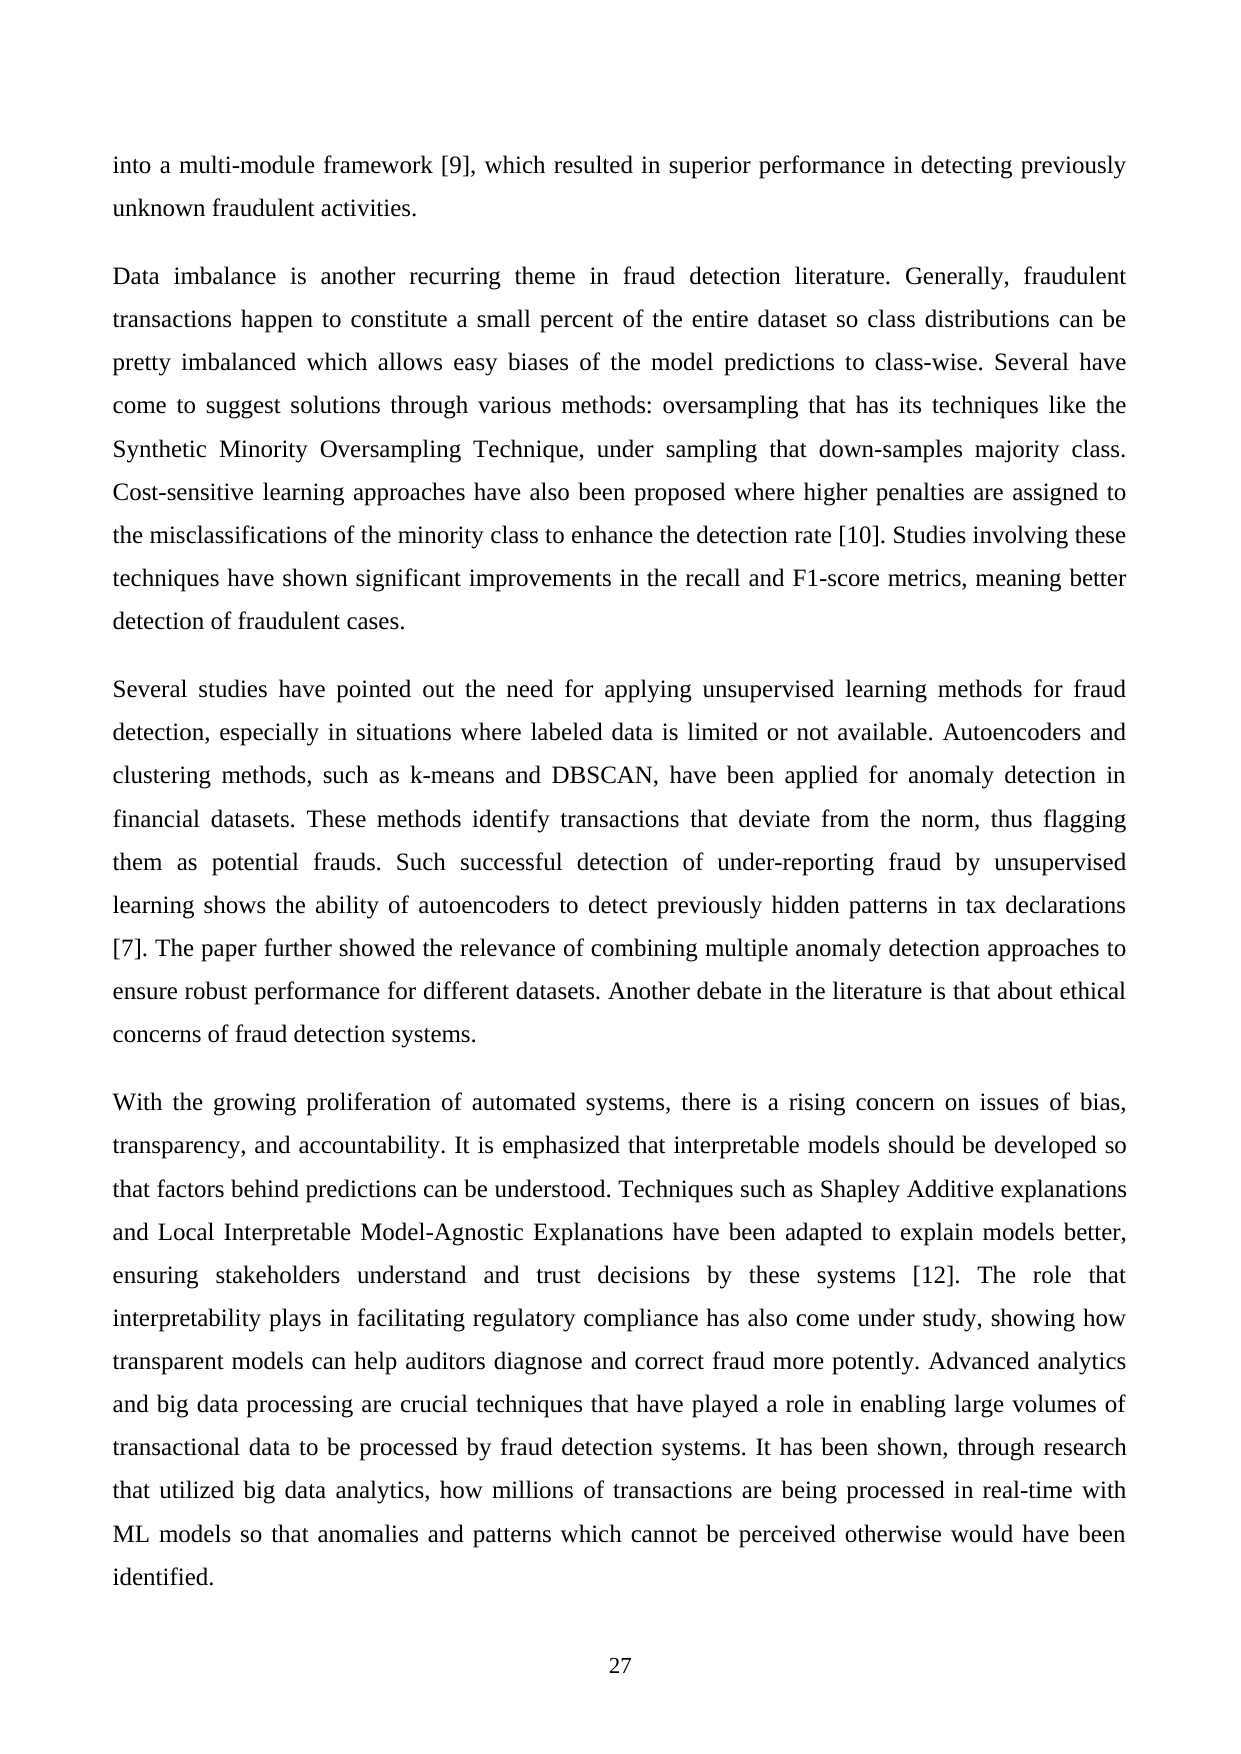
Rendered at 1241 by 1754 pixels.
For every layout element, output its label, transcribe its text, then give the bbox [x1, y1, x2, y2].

text Several studies have pointed out the need for applying unsupervised learning methods for fraud detection, especially in situations where labeled data is limited or not available. Autoencoders and clustering methods, such as k-means and DBSCAN, have been applied for anomaly detection in financial datasets. These methods identify transactions that deviate from the norm, thus flagging them as potential frauds. Such successful detection of under-reporting fraud by unsupervised learning shows the ability of autoencoders to detect previously hidden patterns in tax declarations [7]. The paper further showed the relevance of combining multiple anomaly detection approaches to ensure robust performance for different datasets. Another debate in the literature is that about ethical concerns of fraud detection systems. [112, 674, 1128, 1048]
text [112, 150, 1128, 222]
text Data imbalance is another recurring theme in fraud detection literature. Generally, fraudulent transactions happen to constitute a small percent of the entire dataset so class distributions can be pretty imbalanced which allows easy biases of the model predictions to class-wise. Several have come to suggest solutions through various methods: oversampling that has its techniques like the Synthetic Minority Oversampling Technique, under sampling that down-samples majority class. Cost-sensitive learning approaches have also been proposed where higher penalties are assigned to the misclassifications of the minority class to enhance the detection rate [10]. Studies involving these techniques have shown significant improvements in the recall and F1-score metrics, meaning better detection of fraudulent cases. [112, 261, 1128, 635]
text With the growing proliferation of automated systems, there is a rising concern on issues of bias, transparency, and accountability. It is emphasized that interpretable models should be developed so that factors behind predictions can be understood. Techniques such as Shapley Additive explanations and Local Interpretable Model-Agnostic Explanations have been adapted to explain models better, ensuring stakeholders understand and trust decisions by these systems [12]. The role that interpretability plays in facilitating regulatory compliance has also come under study, showing how transparent models can help auditors diagnose and correct fraud more potently. Advanced analytics and big data processing are crucial techniques that have played a role in enabling large volumes of transactional data to be processed by fraud detection systems. It has been shown, through research that utilized big data analytics, how millions of transactions are being processed in real-time with ML models so that anomalies and patterns which cannot be perceived otherwise would have been identified. [112, 1087, 1128, 1591]
